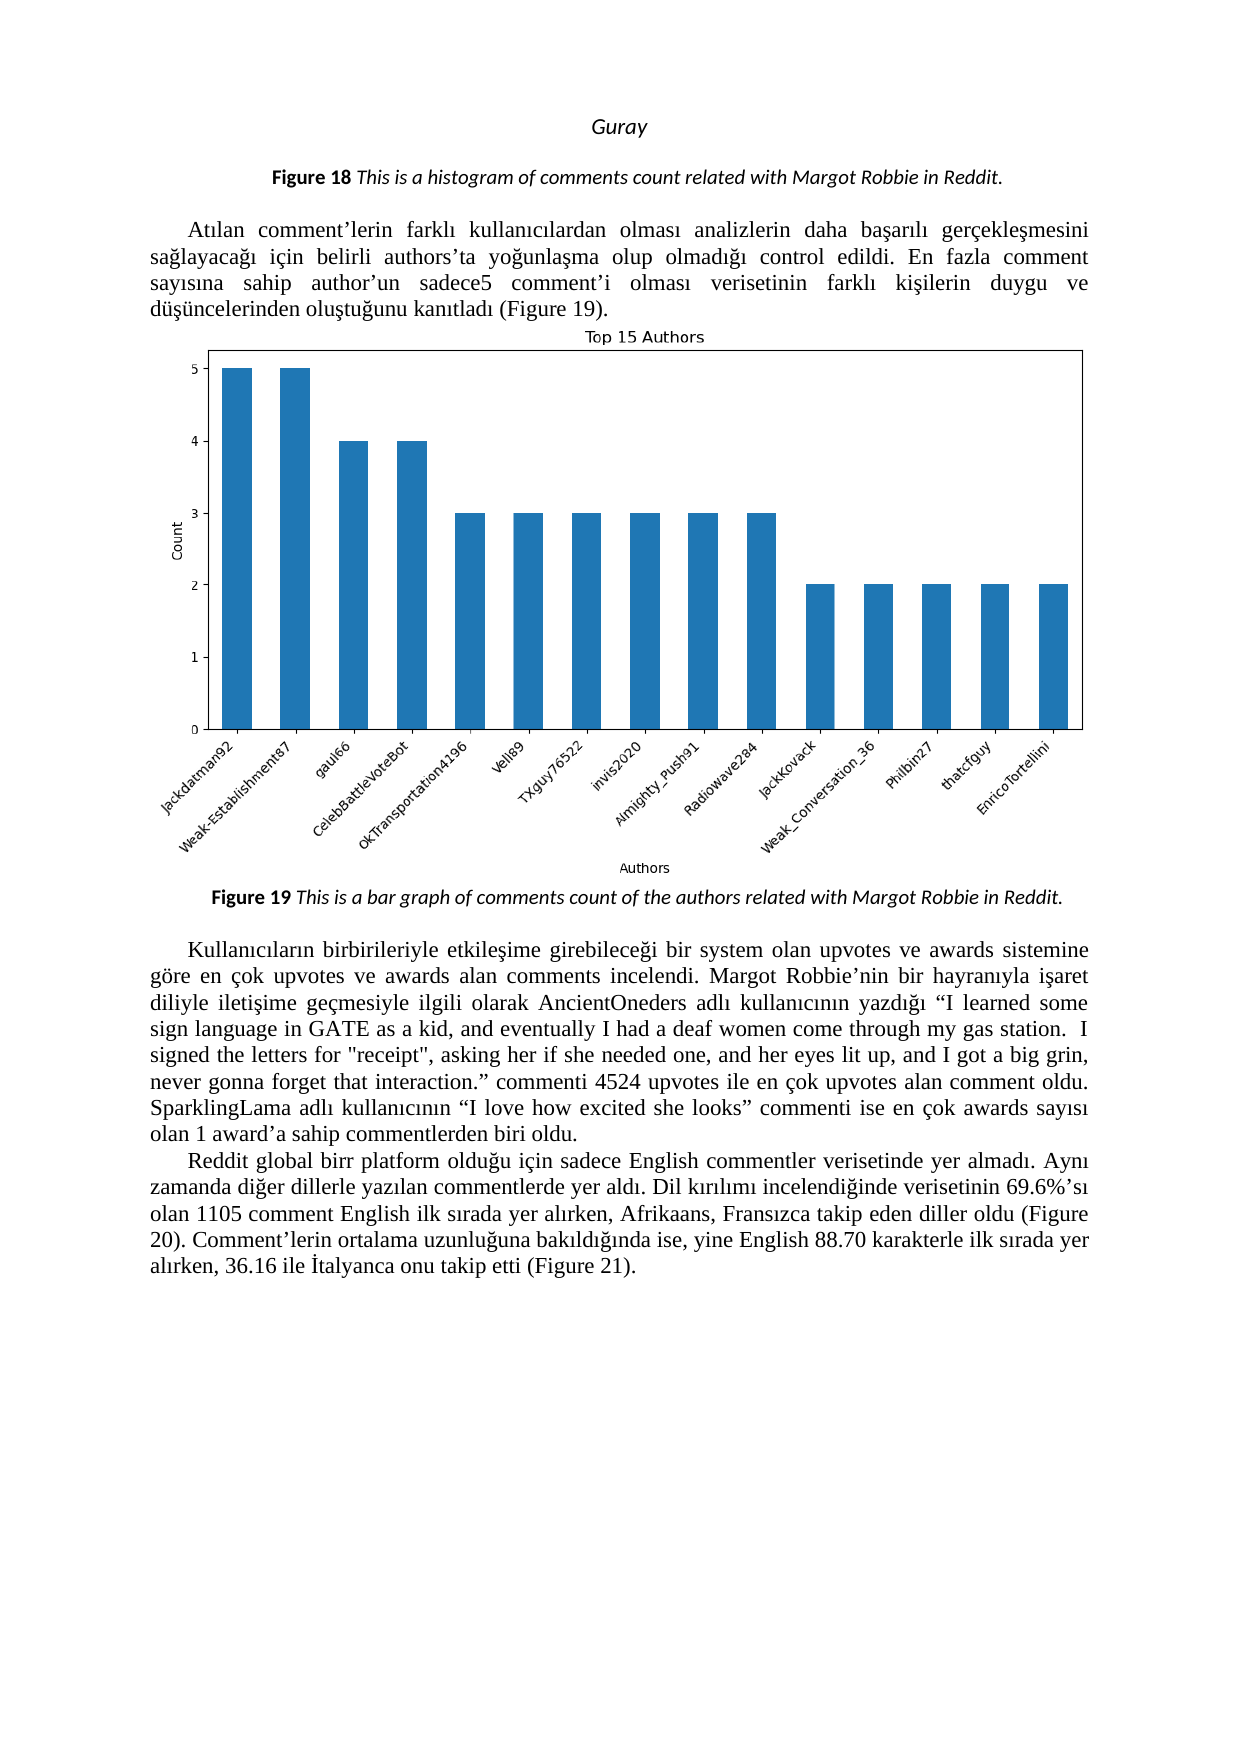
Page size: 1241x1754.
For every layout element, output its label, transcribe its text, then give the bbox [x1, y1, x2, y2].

text Kullanıcıların birbirileriyle etkileşime girebileceği bir system olan upvotes ve awards sistemine göre en çok upvotes ve awards alan comments incelendi. Margot Robbie’nin bir hayranıyla işaret diliyle iletişime geçmesiyle ilgili olarak AncientOneders adlı kullanıcının yazdığı “I learned some sign language in GATE as a kid, and eventually I had a deaf women come through my gas station. I signed the letters for "receipt", asking her if she needed one, and her eyes lit up, and I got a big grin, never gonna forget that interaction.” commenti 4524 upvotes ile en çok upvotes alan comment oldu. SparklingLama adlı kullanıcının “I love how excited she looks” commenti ise en çok awards sayısı olan 1 award’a sahip commentlerden biri oldu. [150, 936, 1090, 1147]
text Reddit global birr platform olduğu için sadece English commentler verisetinde yer almadı. Aynı zamanda diğer dillerle yazılan commentlerde yer aldı. Dil kırılımı incelendiğinde verisetinin 69.6%’sı olan 1105 comment English ilk sırada yer alırken, Afrikaans, Fransızca takip eden diller oldu (Figure 20). Comment’lerin ortalama uzunluğuna bakıldığında ise, yine English 88.70 karakterle ilk sırada yer alırken, 36.16 ile İtalyanca onu takip etti (Figure 21). [150, 1147, 1090, 1279]
text Figure 19 This is a bar graph of comments count of the authors related with Margot Robbie in Reddit. [150, 885, 1090, 910]
text Atılan comment’lerin farklı kullanıcılardan olması analizlerin daha başarılı gerçekleşmesini sağlayacağı için belirli authors’ta yoğunlaşma olup olmadığı control edildi. En fazla comment sayısına sahip author’un sadece5 comment’i olması verisetinin farklı kişilerin duygu ve düşüncelerinden oluştuğunu kanıtladı (Figure 19). [150, 216, 1090, 321]
text Figure 18 This is a histogram of comments count related with Margot Robbie in Reddit. [150, 164, 1090, 190]
picture [150, 321, 1091, 885]
